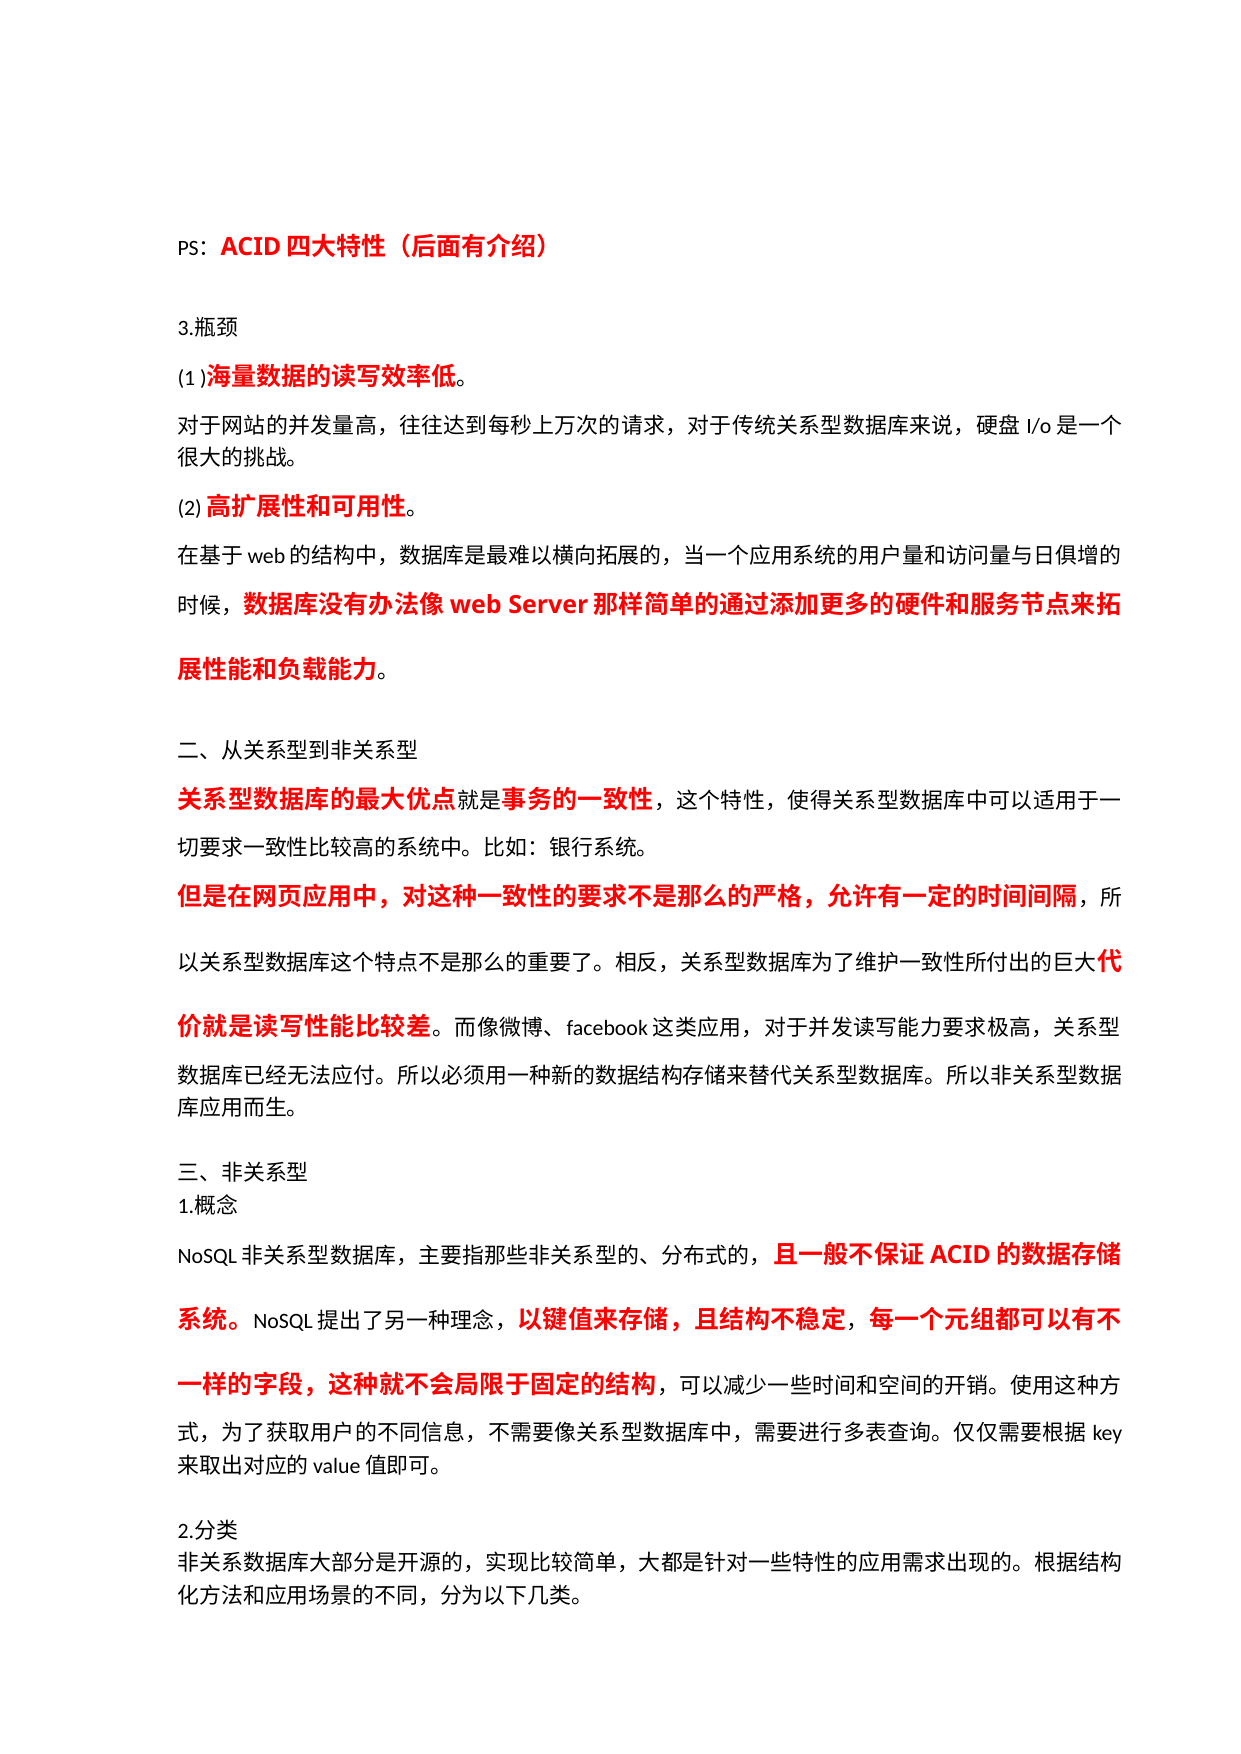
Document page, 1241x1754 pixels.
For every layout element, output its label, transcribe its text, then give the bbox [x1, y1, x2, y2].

text 非关系数据库大部分是开源的，实现比较简单，大都是针对一些特性的应用需求出现的。根据结构化方法和应用场景的不同，分为以下几类。 [177, 1545, 1122, 1610]
text 3.瓶颈 [177, 310, 1122, 342]
text 二、从关系型到非关系型 [177, 732, 1122, 765]
text PS：ACID四大特性（后面有介绍） [177, 212, 1122, 277]
text 关系型数据库的最大优点就是事务的一致性，这个特性，使得关系型数据库中可以适用于一切要求一致性比较高的系统中。比如：银行系统。 [177, 765, 1122, 862]
text (1 )海量数据的读写效率低。 [177, 342, 1122, 407]
text 在基于web的结构中，数据库是最难以横向拓展的，当一个应用系统的用户量和访问量与日俱增的时候，数据库没有办法像web Server那样简单的通过添加更多的硬件和服务节点来拓展性能和负载能力。 [177, 537, 1122, 700]
text 但是在网页应用中，对这种一致性的要求不是那么的严格，允许有一定的时间间隔，所以关系型数据库这个特点不是那么的重要了。相反，关系型数据库为了维护一致性所付出的巨大代价就是读写性能比较差。而像微博、facebook这类应用，对于并发读写能力要求极高，关系型数据库已经无法应付。所以必须用一种新的数据结构存储来替代关系型数据库。所以非关系型数据库应用而生。 [177, 862, 1122, 1122]
text 2.分类 [177, 1512, 1122, 1545]
text 对于网站的并发量高，往往达到每秒上万次的请求，对于传统关系型数据库来说，硬盘I/o是一个很大的挑战。 [177, 407, 1122, 472]
text 1.概念 [177, 1187, 1122, 1220]
text (2) 高扩展性和可用性。 [177, 472, 1122, 537]
text NoSQL非关系型数据库，主要指那些非关系型的、分布式的，且一般不保证ACID的数据存储系统。NoSQL提出了另一种理念，以键值来存储，且结构不稳定，每一个元组都可以有不一样的字段，这种就不会局限于固定的结构，可以减少一些时间和空间的开销。使用这种方式，为了获取用户的不同信息，不需要像关系型数据库中，需要进行多表查询。仅仅需要根据key来取出对应的value值即可。 [177, 1220, 1122, 1480]
text 三、非关系型 [177, 1155, 1122, 1187]
